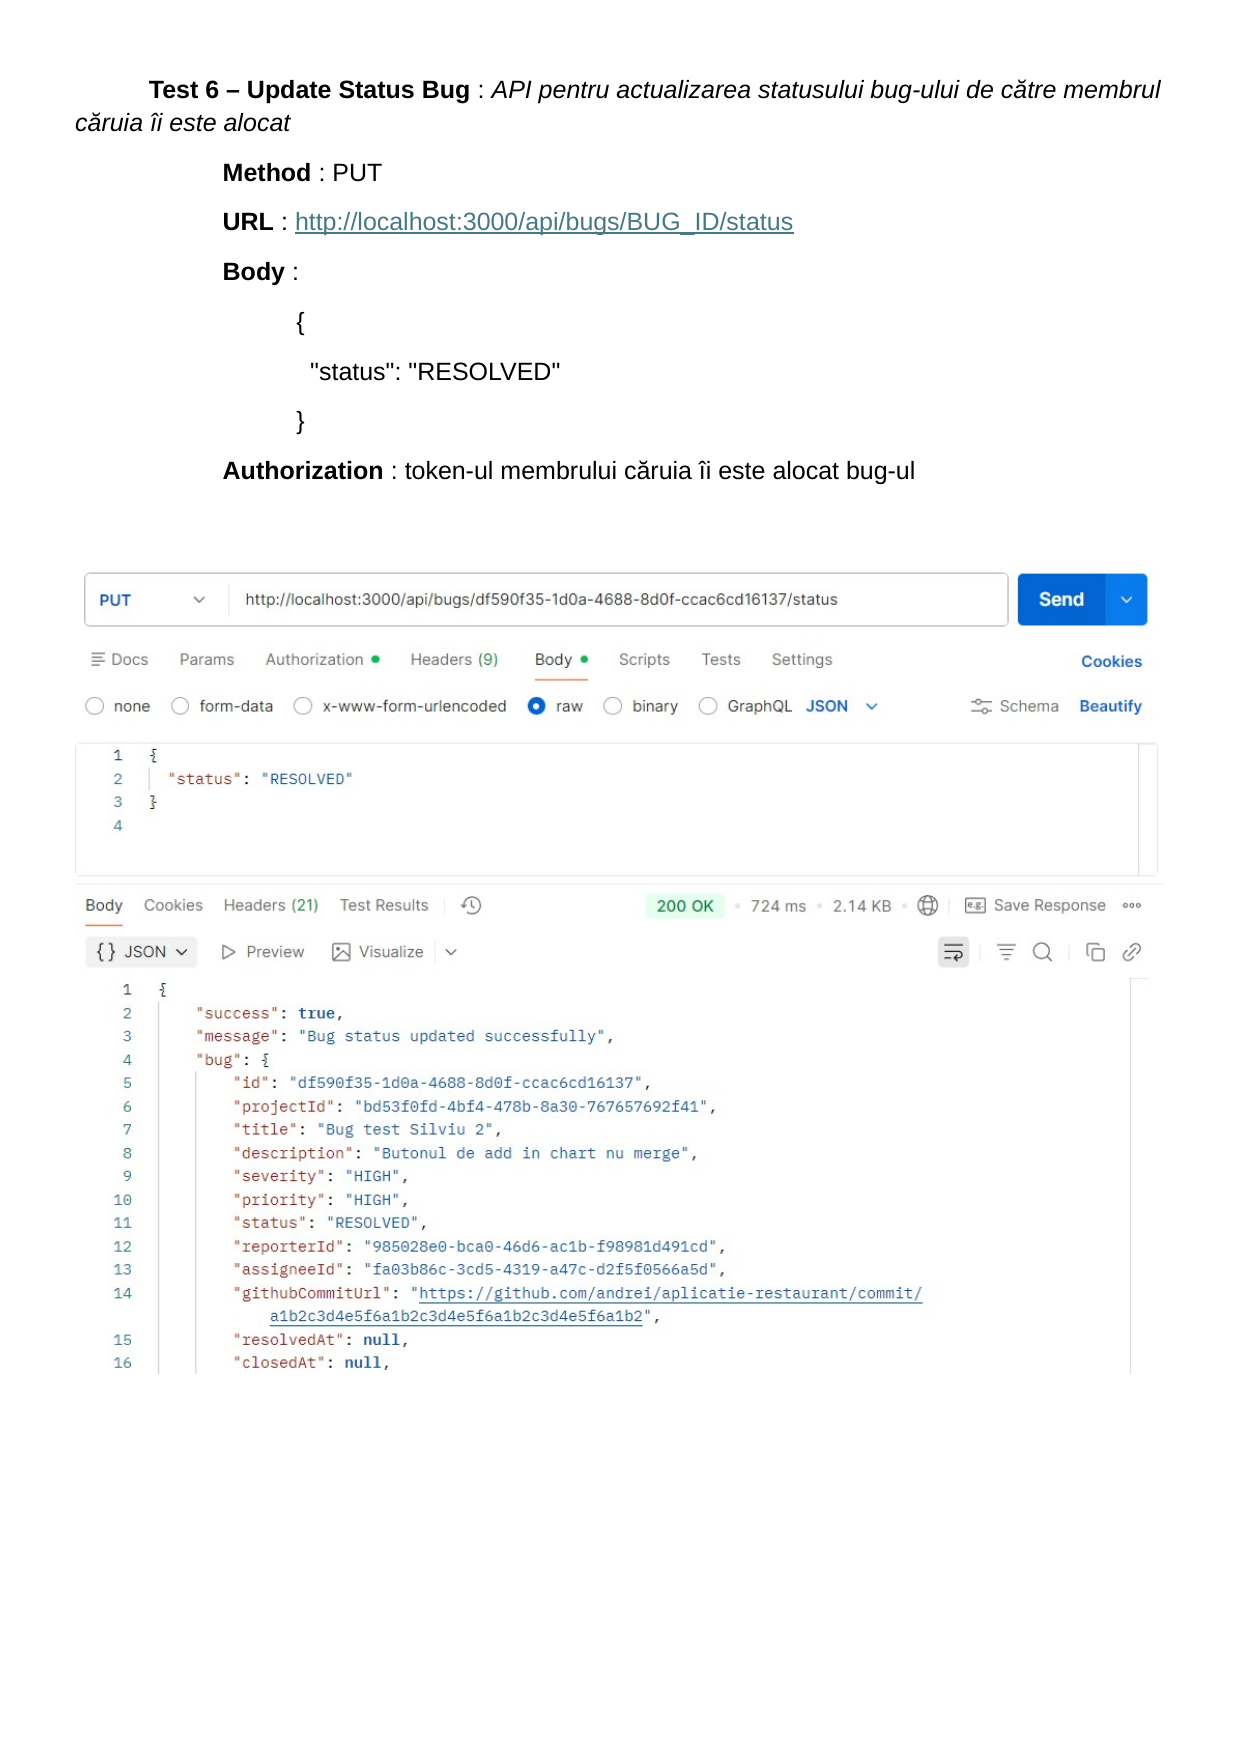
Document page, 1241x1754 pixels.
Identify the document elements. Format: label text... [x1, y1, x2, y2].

text { [75, 307, 1165, 336]
text Body : [75, 257, 1165, 286]
picture [75, 555, 1164, 1374]
text Method : PUT [75, 158, 1165, 186]
text Test 6 – Update Status Bug : API pentru actualizarea statusului bug-ului de către membrul căruia îi este alocat [75, 75, 1165, 137]
text URL : http://localhost:3000/api/bugs/BUG_ID/status [75, 207, 1165, 236]
text "status": "RESOLVED" [75, 356, 1165, 385]
text } [222, 406, 1165, 435]
text Authorization : token-ul membrului căruia îi este alocat bug-ul [75, 456, 1165, 484]
